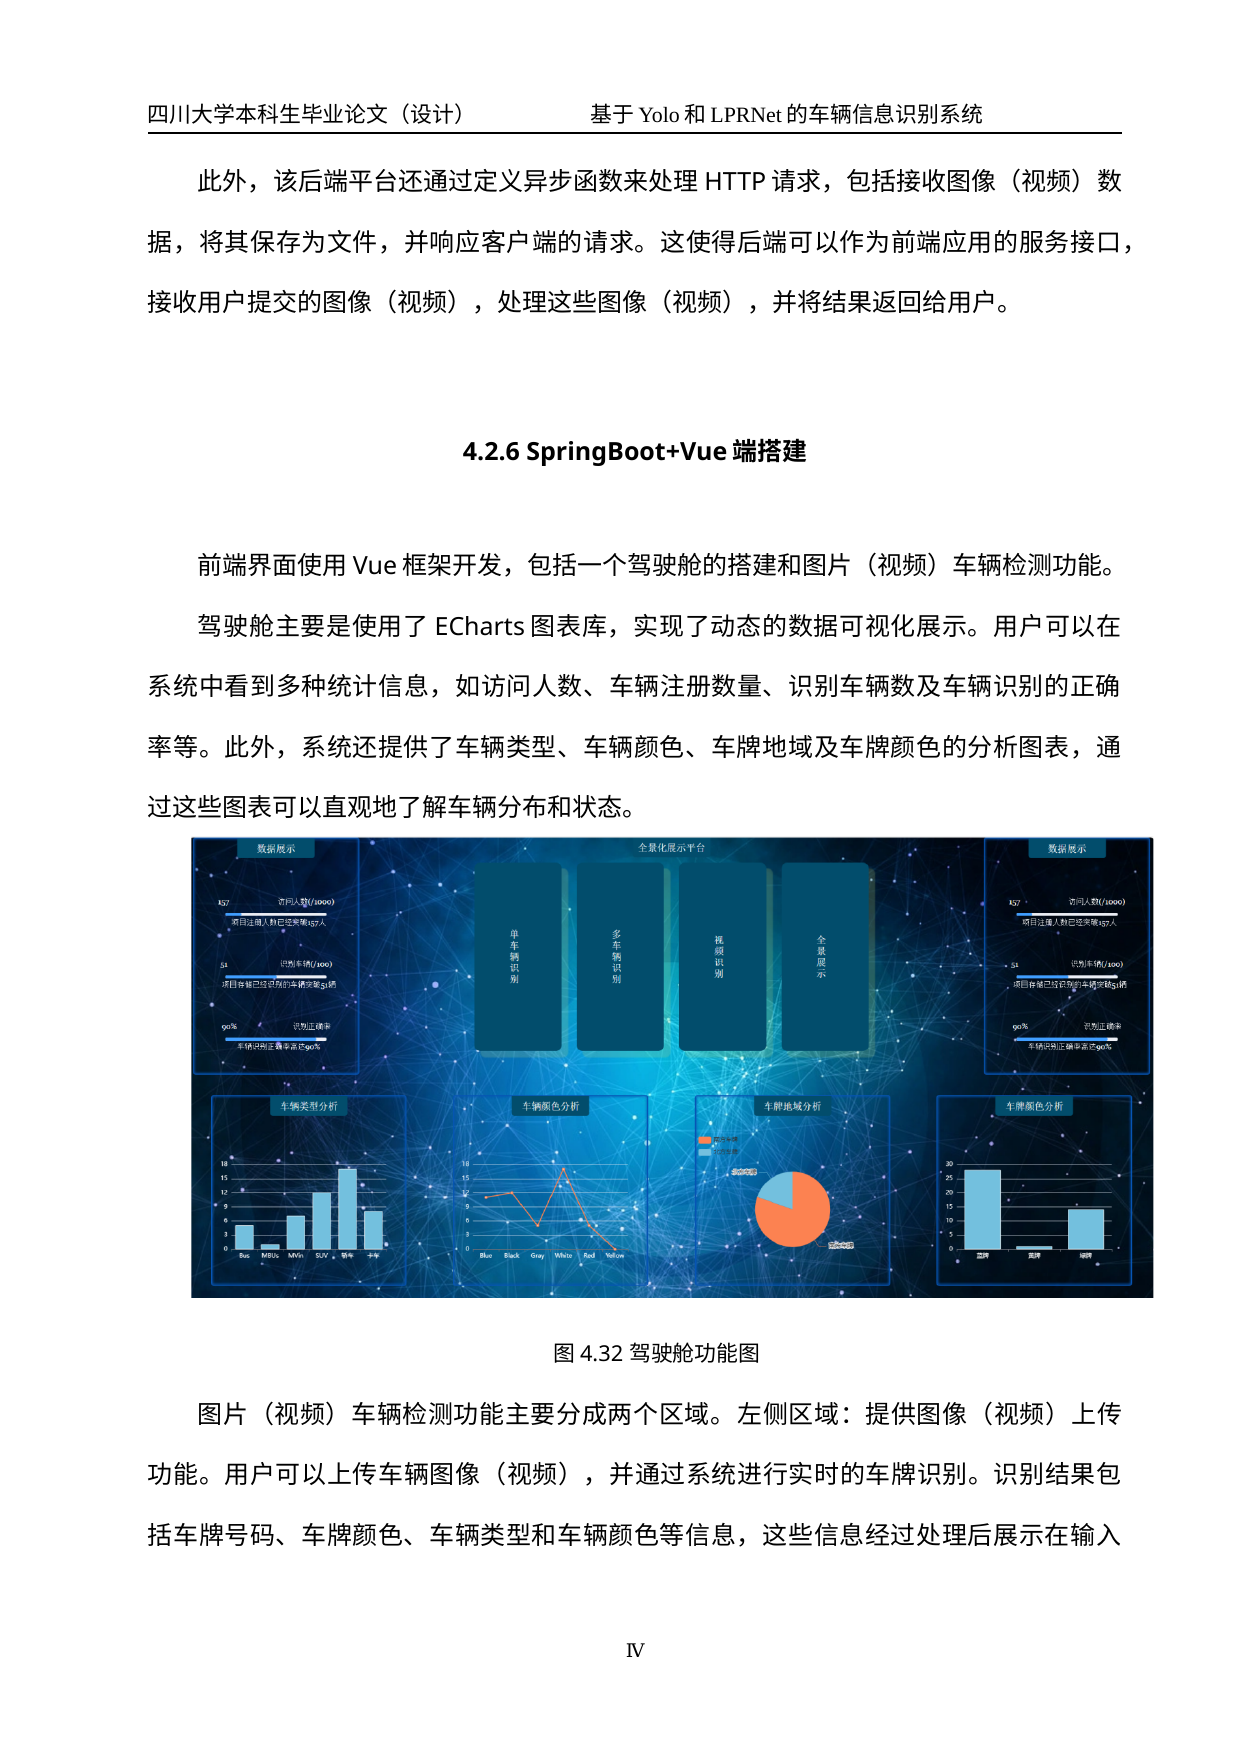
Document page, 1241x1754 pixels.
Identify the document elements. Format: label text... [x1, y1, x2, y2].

picture [191, 836, 1154, 1298]
text 此外，该后端平台还通过定义异步函数来处理HTTP请求，包括接收图像（视频）数据，将其保存为文件，并响应客户端的请求。这使得后端可以作为前端应用的服务接口，接收用户提交的图像（视频），处理这些图像（视频），并将结果返回给用户。 [148, 149, 1122, 331]
text 驾驶舱主要是使用了ECharts图表库，实现了动态的数据可视化展示。用户可以在系统中看到多种统计信息，如访问人数、车辆注册数量、识别车辆数及车辆识别的正确率等。此外，系统还提供了车辆类型、车辆颜色、车牌地域及车牌颜色的分析图表，通过这些图表可以直观地了解车辆分布和状态。 [148, 594, 1122, 836]
text 图4.32 驾驶舱功能图 [148, 1321, 1122, 1382]
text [148, 1382, 1122, 1564]
list 4.2.6 SpringBoot+Vue端搭建 [148, 419, 1122, 480]
text 前端界面使用Vue框架开发，包括一个驾驶舱的搭建和图片（视频）车辆检测功能。 [148, 533, 1122, 594]
